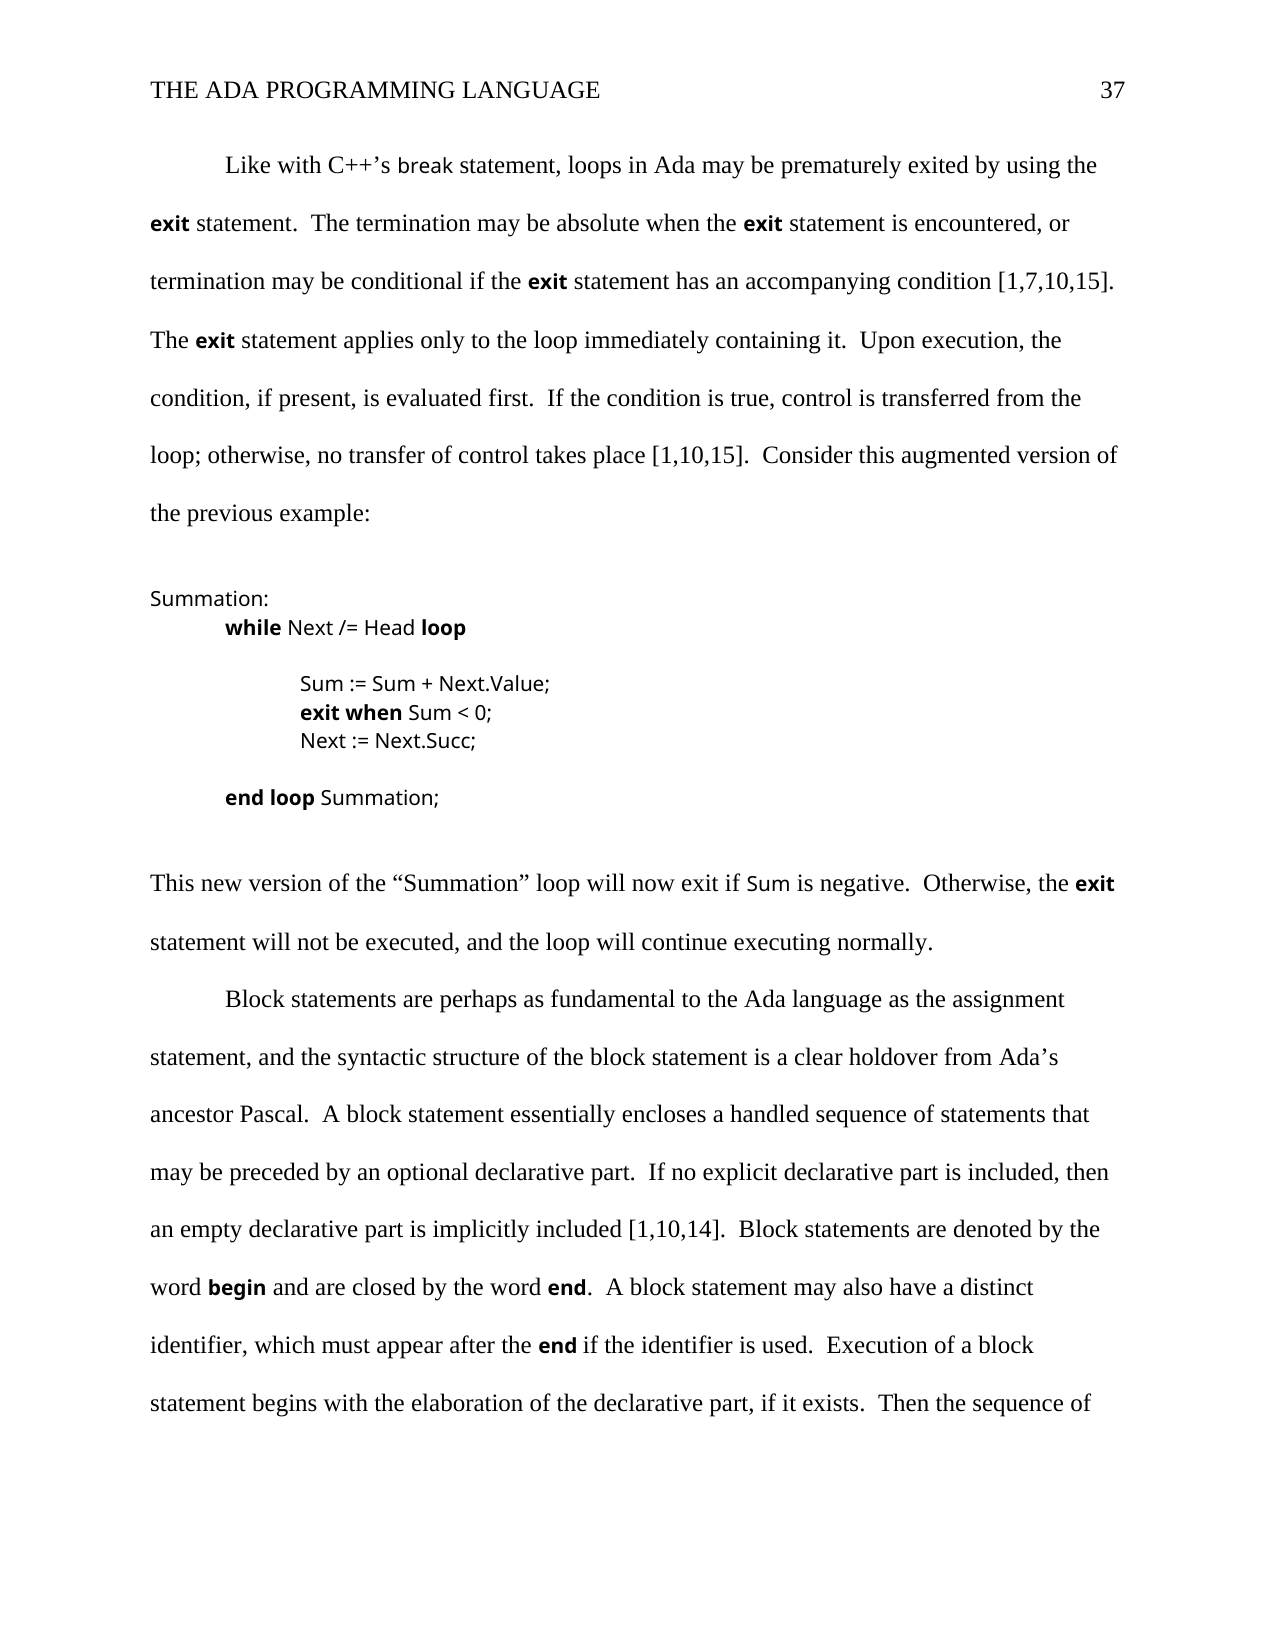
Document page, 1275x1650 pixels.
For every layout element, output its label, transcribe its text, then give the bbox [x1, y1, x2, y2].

text Summation: [150, 584, 1125, 613]
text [150, 984, 1125, 1417]
text end loop Summation; [150, 783, 1125, 812]
text Sum := Sum + Next.Value; [150, 669, 1125, 698]
text exit when Sum < 0; [150, 698, 1125, 726]
text This new version of the “Summation” loop will now exit if Sum is negative. Otherwise, the exit statement will not be executed, and the loop will continue executing normally. [150, 868, 1125, 956]
text Like with C++’s break statement, loops in Ada may be prematurely exited by using the exit statement. The termination may be absolute when the exit statement is encountered, or termination may be conditional if the exit statement has an accompanying condition [1,7,10,15]. The exit statement applies only to the loop immediately containing it. Upon execution, the condition, if present, is evaluated first. If the condition is true, control is transferred from the loop; otherwise, no transfer of control takes place [1,10,15]. Consider this augmented version of the previous example: [150, 150, 1125, 527]
text Next := Next.Succ; [150, 726, 1125, 755]
text while Next /= Head loop [150, 613, 1125, 641]
